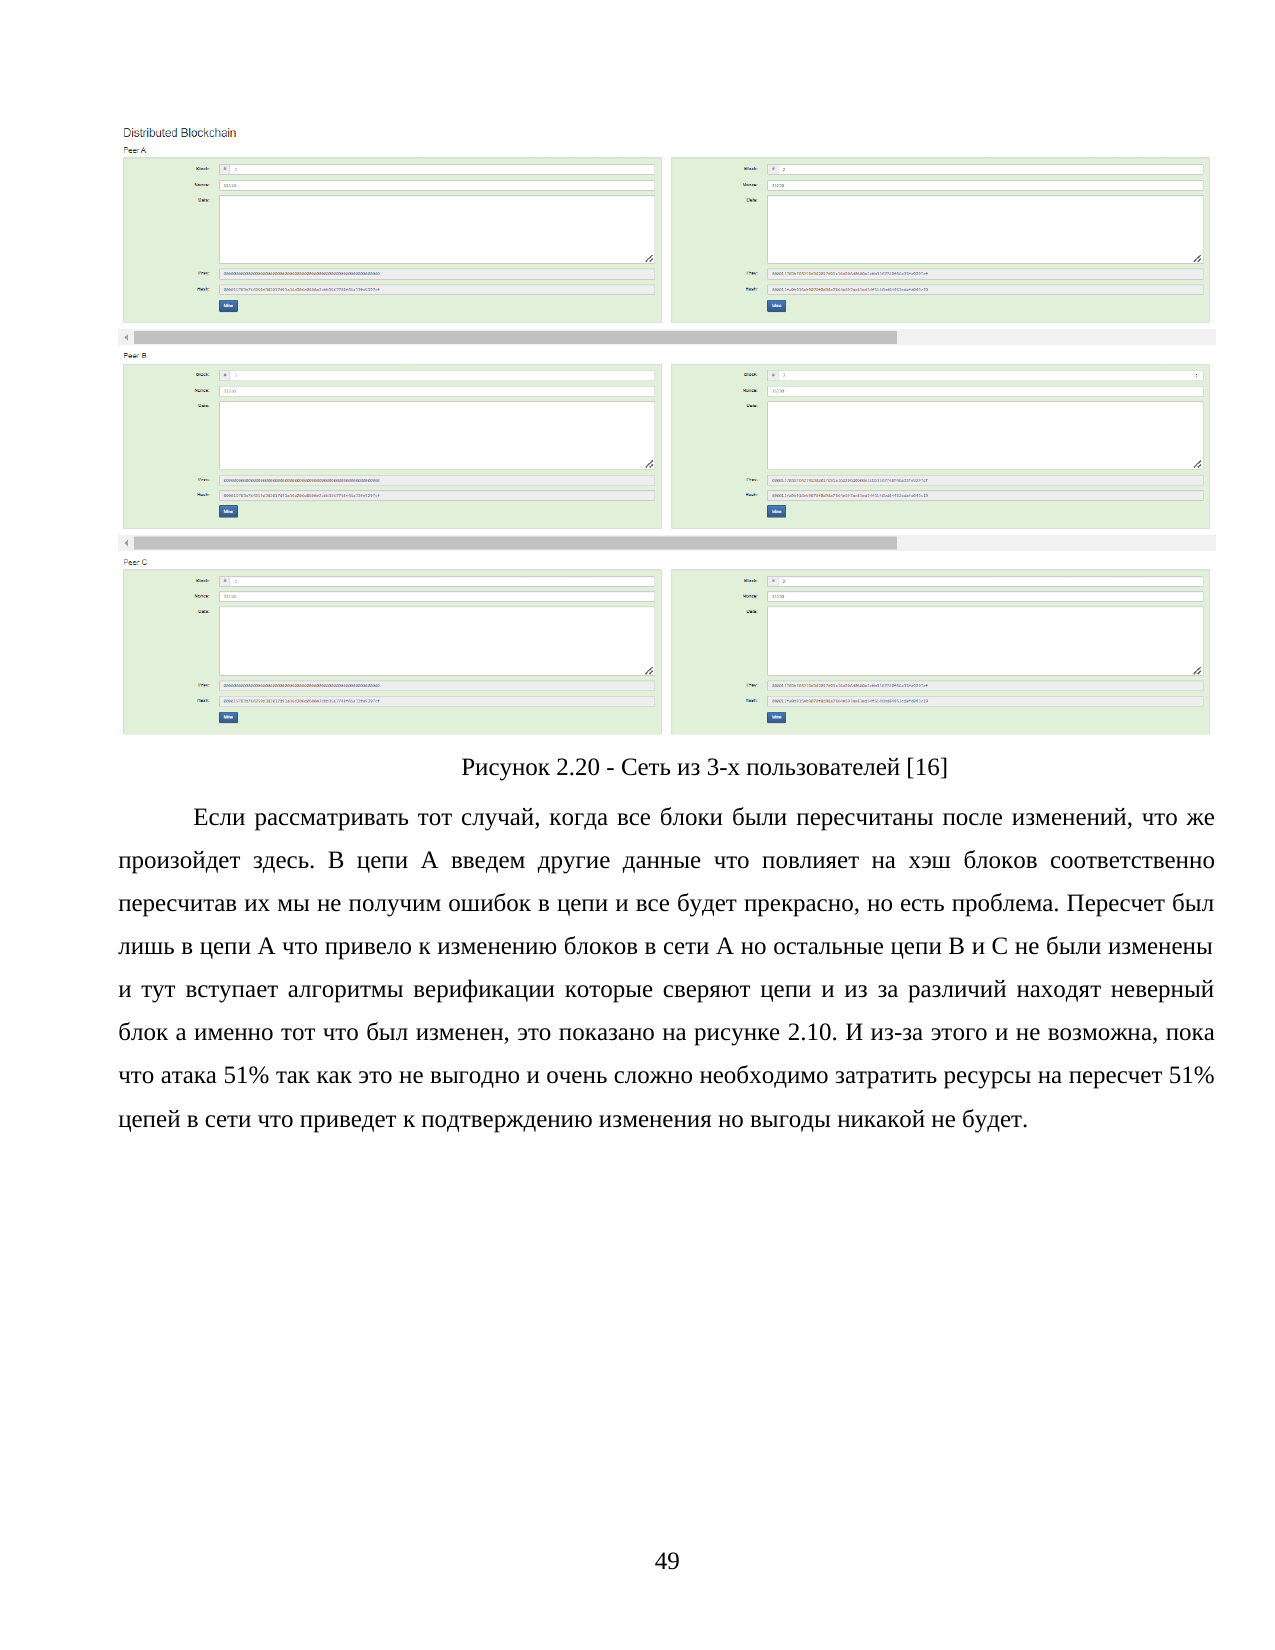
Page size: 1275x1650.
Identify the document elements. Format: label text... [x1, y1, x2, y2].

picture [118, 118, 1216, 738]
text Если рассматривать тот случай, когда все блоки были пересчитаны после изменений, что же произойдет здесь. В цепи А введем другие данные что повлияет на хэш блоков соответственно пересчитав их мы не получим ошибок в цепи и все будет прекрасно, но есть проблема. Пересчет был лишь в цепи А что привело к изменению блоков в сети А но остальные цепи В и С не были изменены и тут вступает алгоритмы верификации которые сверяют цепи и из за различий находят неверный блок а именно тот что был изменен, это показано на рисунке 2.10. И из-за этого и не возможна, пока что атака 51% так как это не выгодно и очень сложно необходимо затратить ресурсы на пересчет 51% цепей в сети что приведет к подтверждению изменения но выгоды никакой не будет. [118, 802, 1216, 1132]
